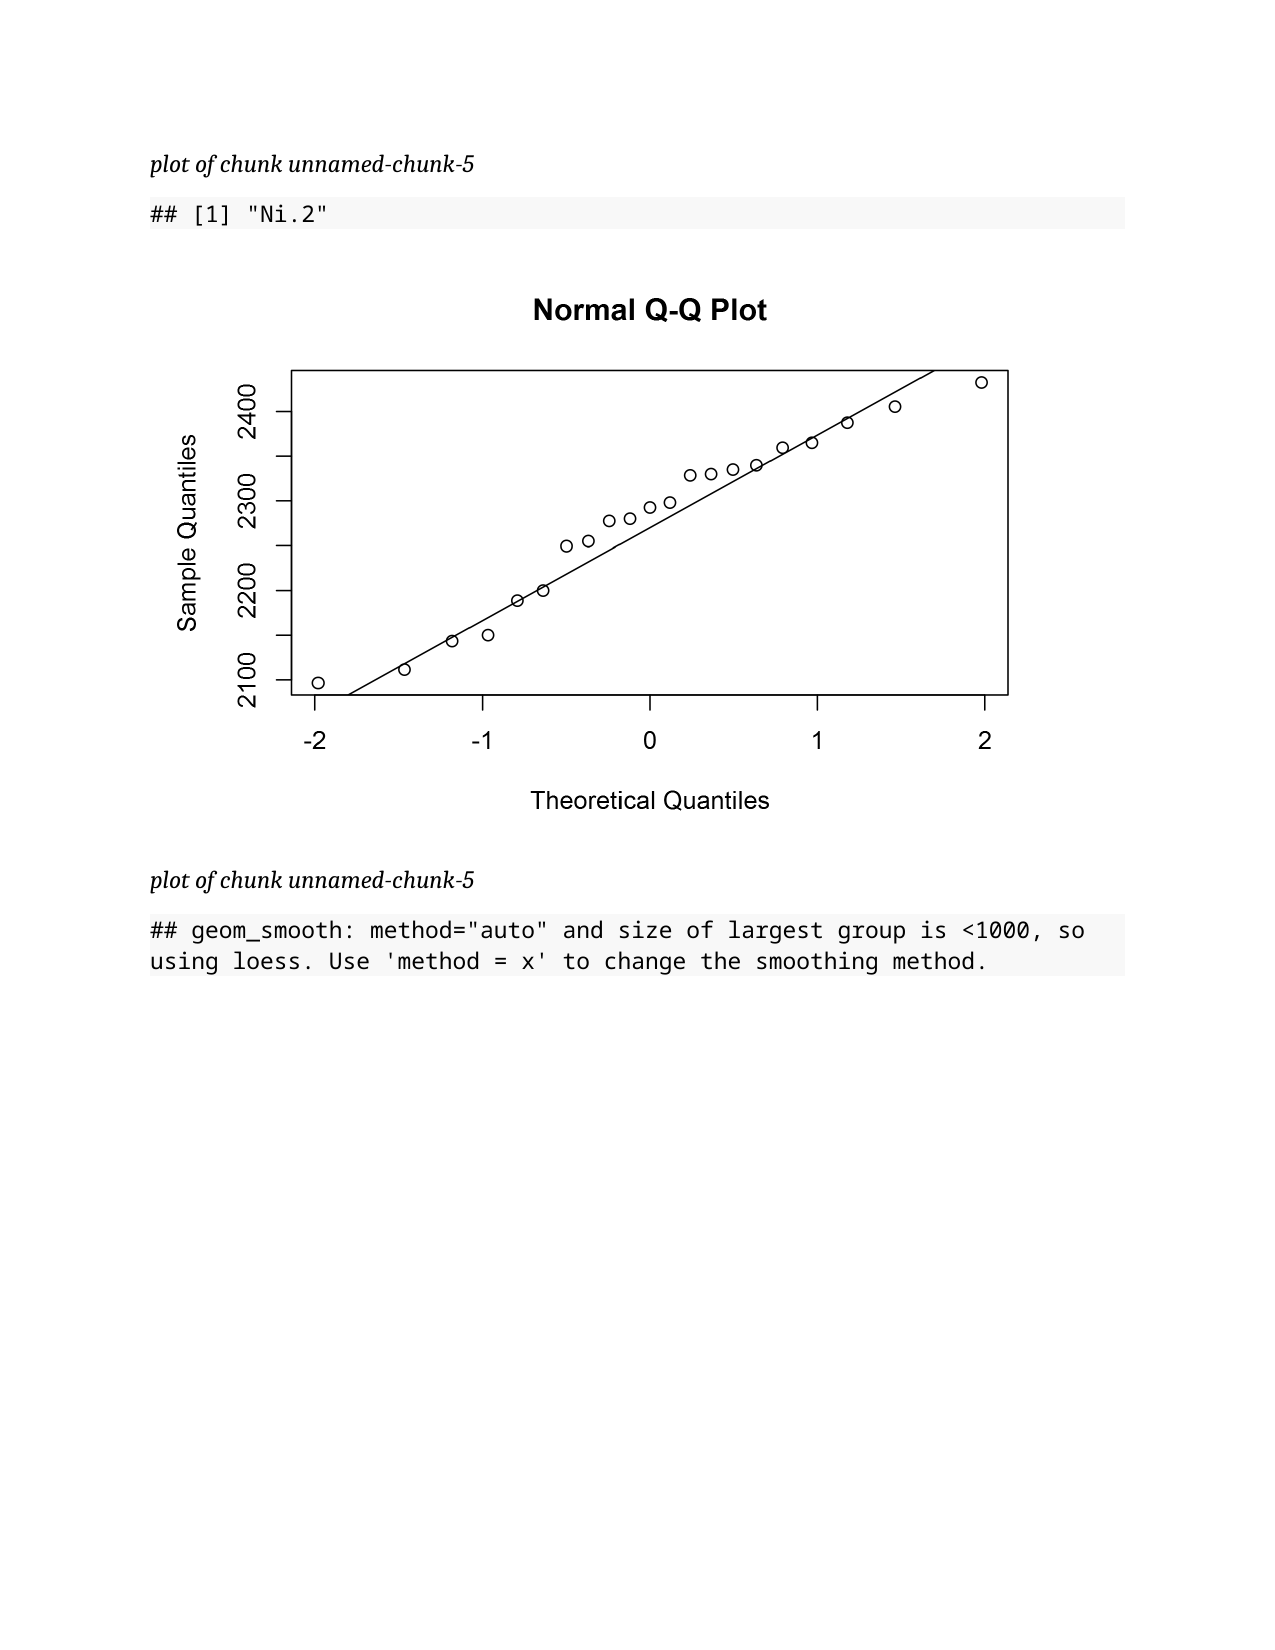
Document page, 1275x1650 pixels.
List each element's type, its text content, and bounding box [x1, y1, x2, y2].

picture [168, 247, 1071, 848]
text ## geom_smooth: method="auto" and size of largest group is <1000, so using loess. Use 'method = x' to change the smoothing method. [150, 914, 1125, 976]
text ## [1] "Ni.2" [150, 197, 1125, 229]
text plot of chunk unnamed-chunk-5 [150, 150, 1125, 179]
text plot of chunk unnamed-chunk-5 [150, 866, 1125, 895]
